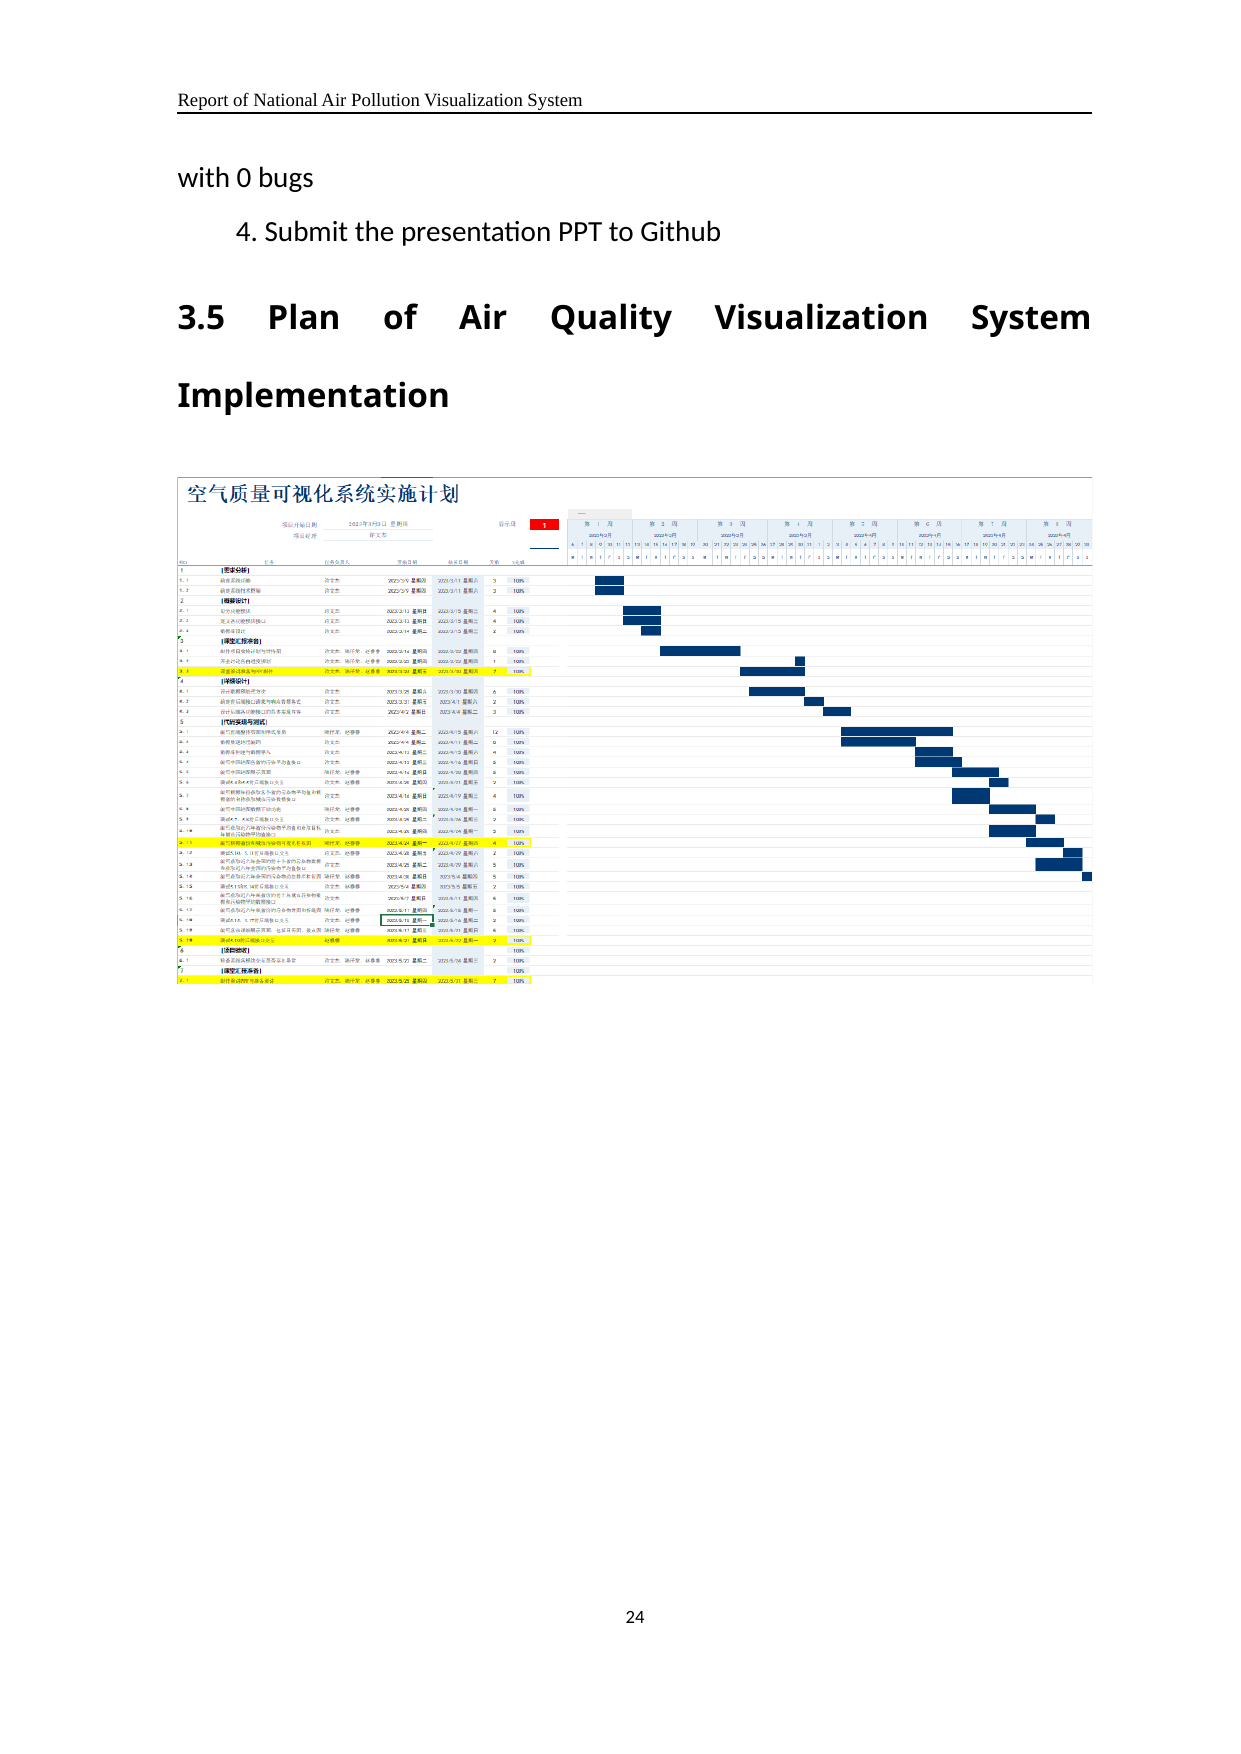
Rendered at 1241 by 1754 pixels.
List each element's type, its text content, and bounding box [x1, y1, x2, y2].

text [177, 159, 1092, 195]
text 4. Submit the presentation PPT to Github [177, 213, 1092, 248]
picture [177, 477, 1093, 984]
subtitle 3.5 Plan of Air Quality Visualization System Implementation [177, 293, 1092, 417]
